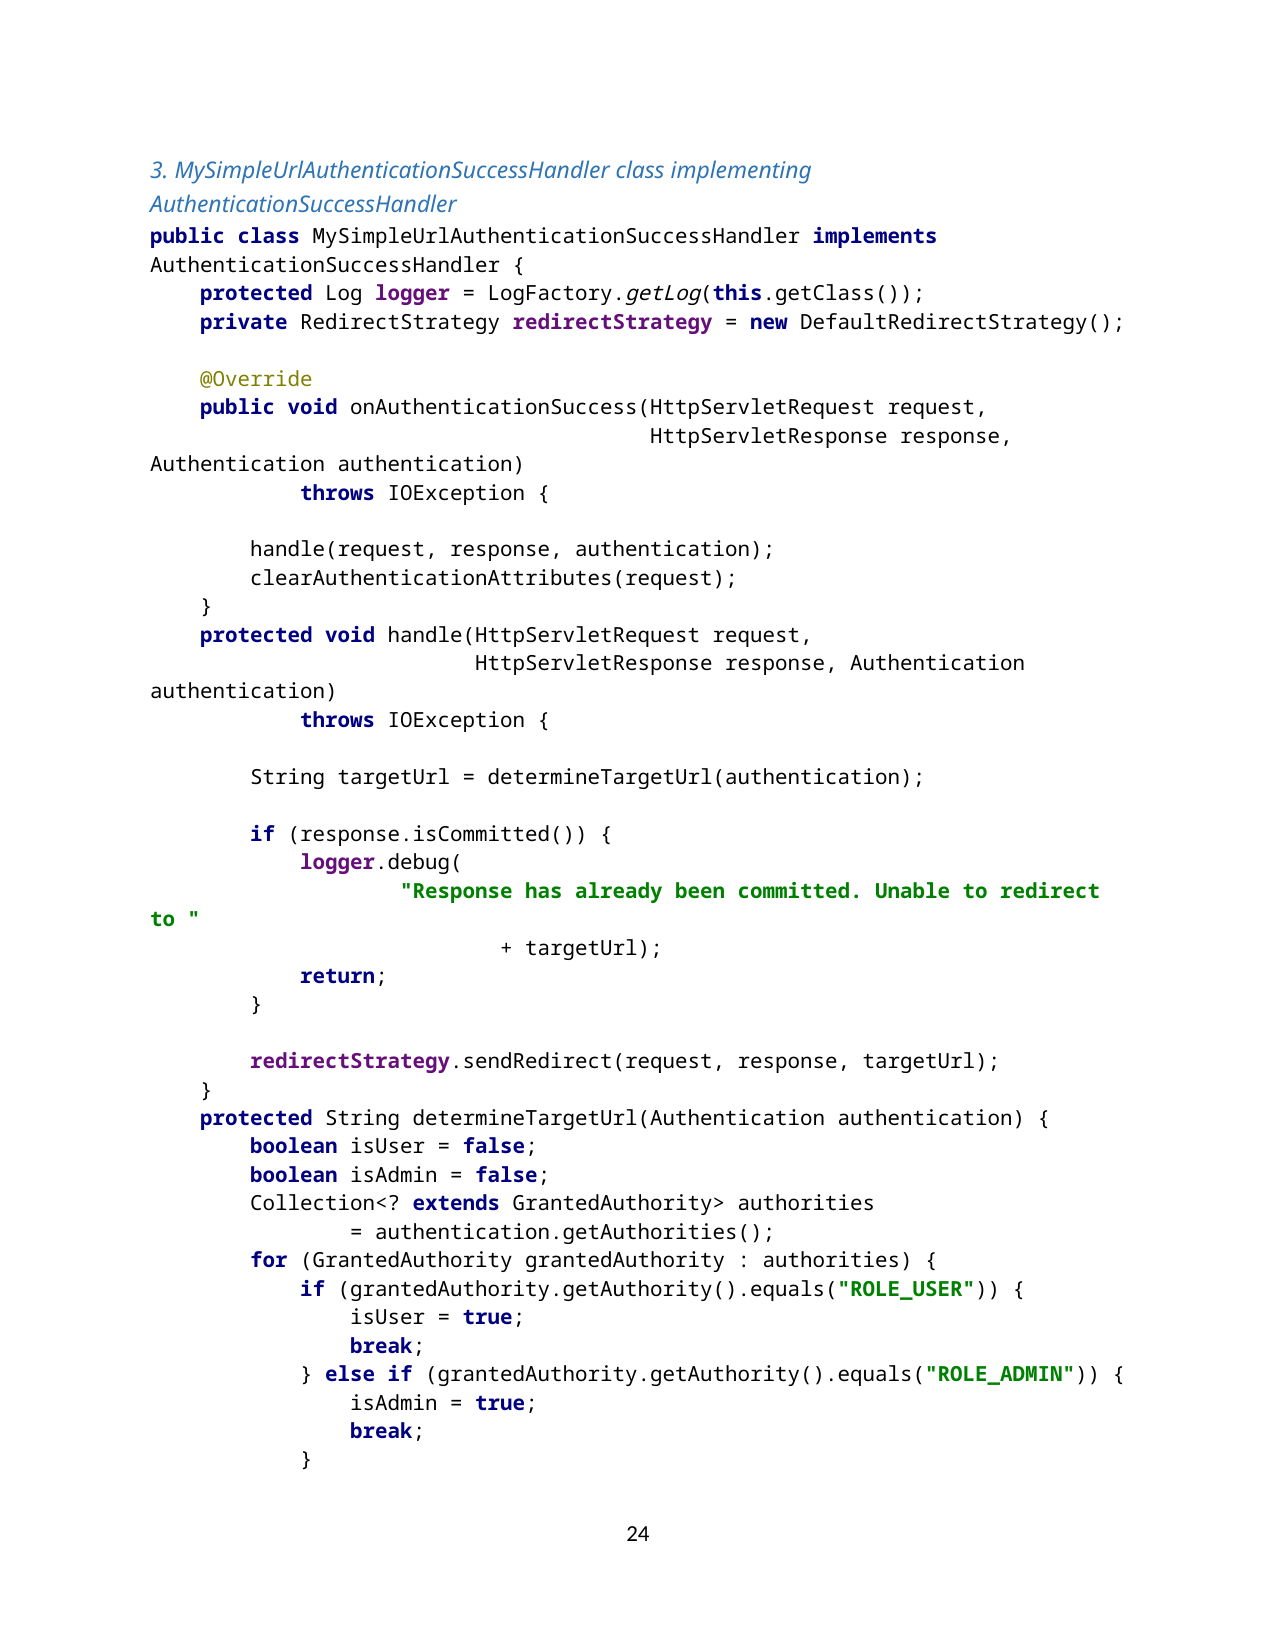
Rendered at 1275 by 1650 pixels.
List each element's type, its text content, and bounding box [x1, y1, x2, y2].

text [150, 222, 1125, 1473]
subtitle 3. MySimpleUrlAuthenticationSuccessHandler class implementing AuthenticationSuccessHandler [150, 154, 1125, 219]
